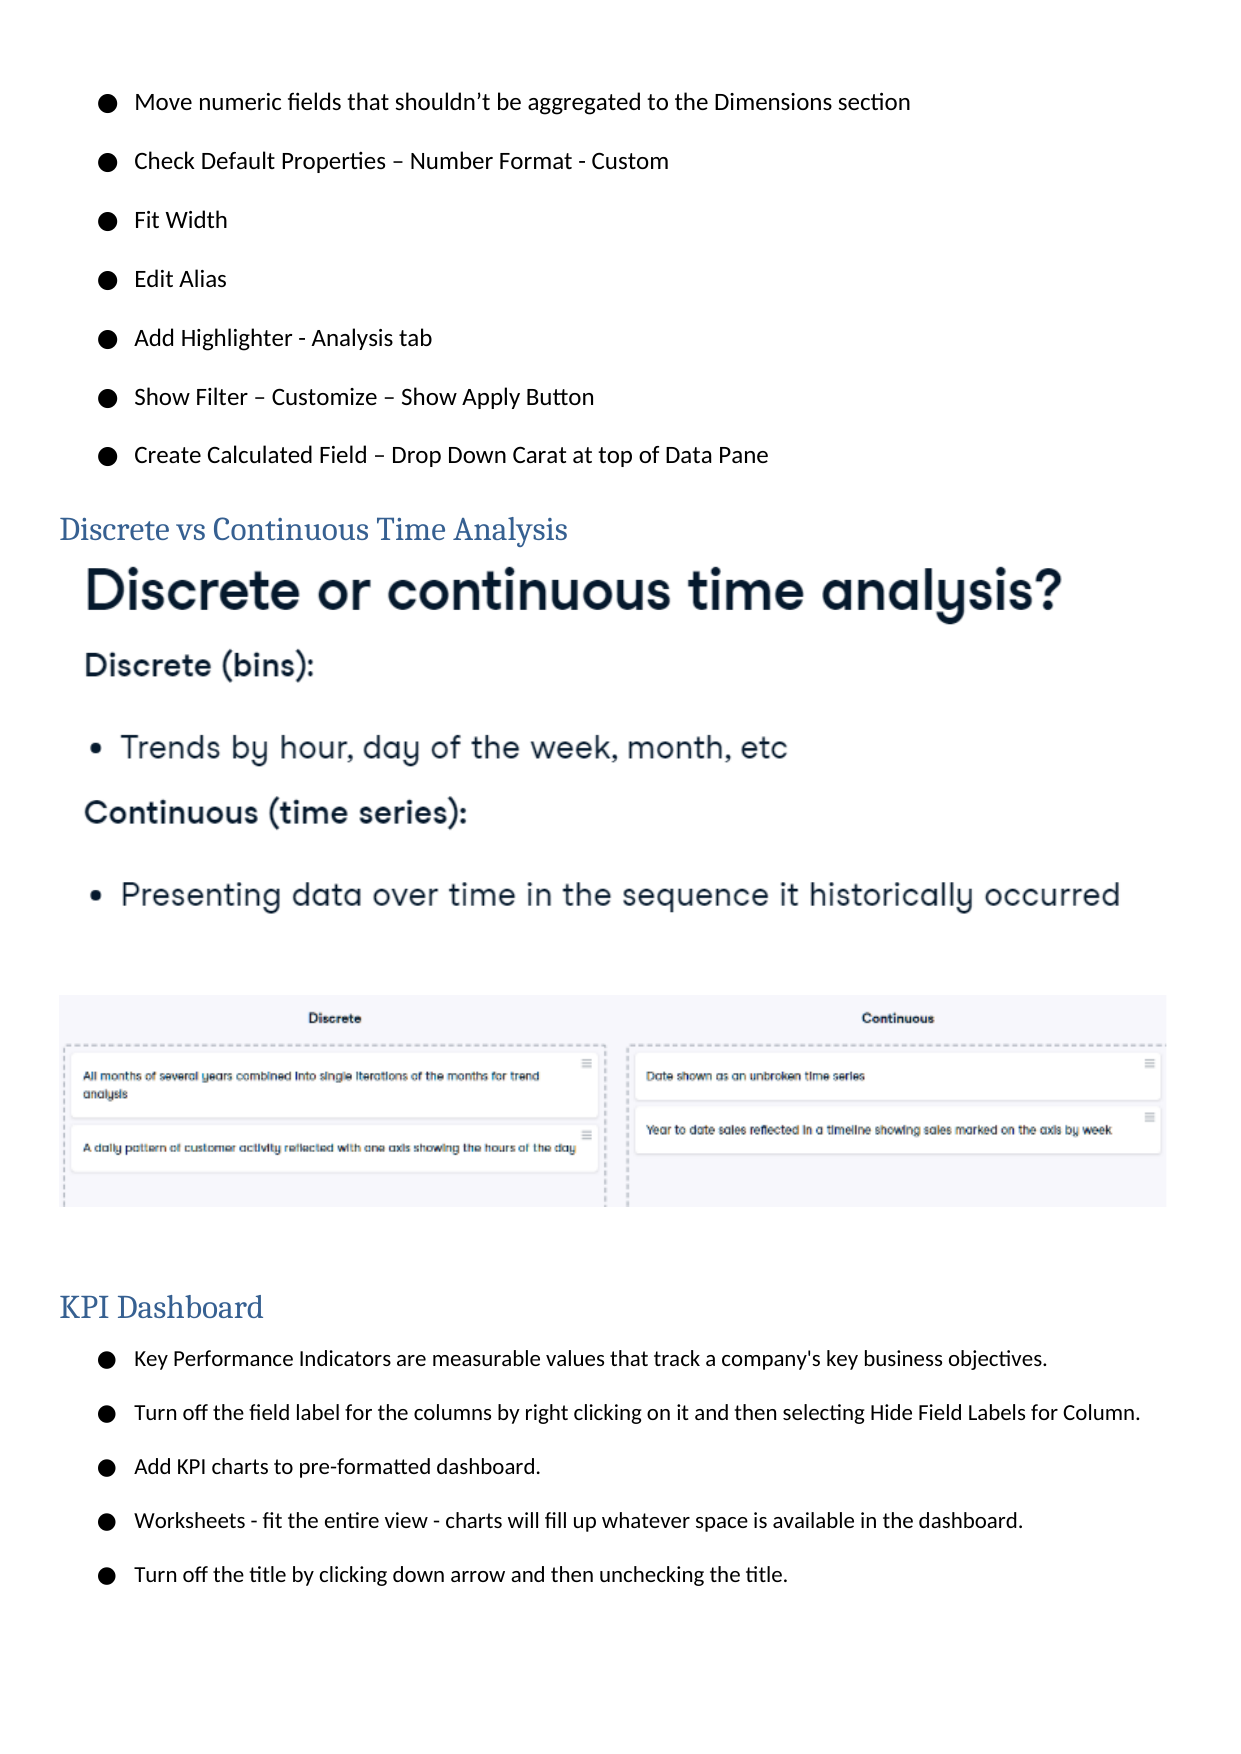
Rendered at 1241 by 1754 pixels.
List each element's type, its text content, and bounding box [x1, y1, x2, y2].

list Edit Alias [97, 250, 1167, 302]
list Add Highlighter - Analysis tab [97, 309, 1167, 361]
list Create Calculated Field – Drop Down Carat at top of Data Pane [97, 427, 1167, 478]
list Fit Width [97, 192, 1167, 243]
list Move numeric fields that shouldn’t be aggregated to the Dimensions section [97, 74, 1167, 125]
subtitle KPI Dashboard [59, 1289, 1167, 1327]
subtitle Discrete vs Continuous Time Analysis [59, 511, 1167, 549]
list Turn off the field label for the columns by right clicking on it and then selecting Hide Field Labels for Column. [97, 1387, 1167, 1434]
list Add KPI charts to pre-formatted dashboard. [97, 1441, 1167, 1488]
list Show Filter – Customize – Show Apply Button [97, 368, 1167, 419]
picture [59, 555, 1167, 971]
list Worksheets - fit the entire view - charts will fill up whatever space is available in the dashboard. [97, 1495, 1167, 1542]
list Check Default Properties – Number Format - Custom [97, 133, 1167, 184]
picture [59, 995, 1167, 1207]
list Key Performance Indicators are measurable values that track a company's key business objectives. [97, 1333, 1167, 1380]
list Turn off the title by clicking down arrow and then unchecking the title. [97, 1549, 1167, 1596]
